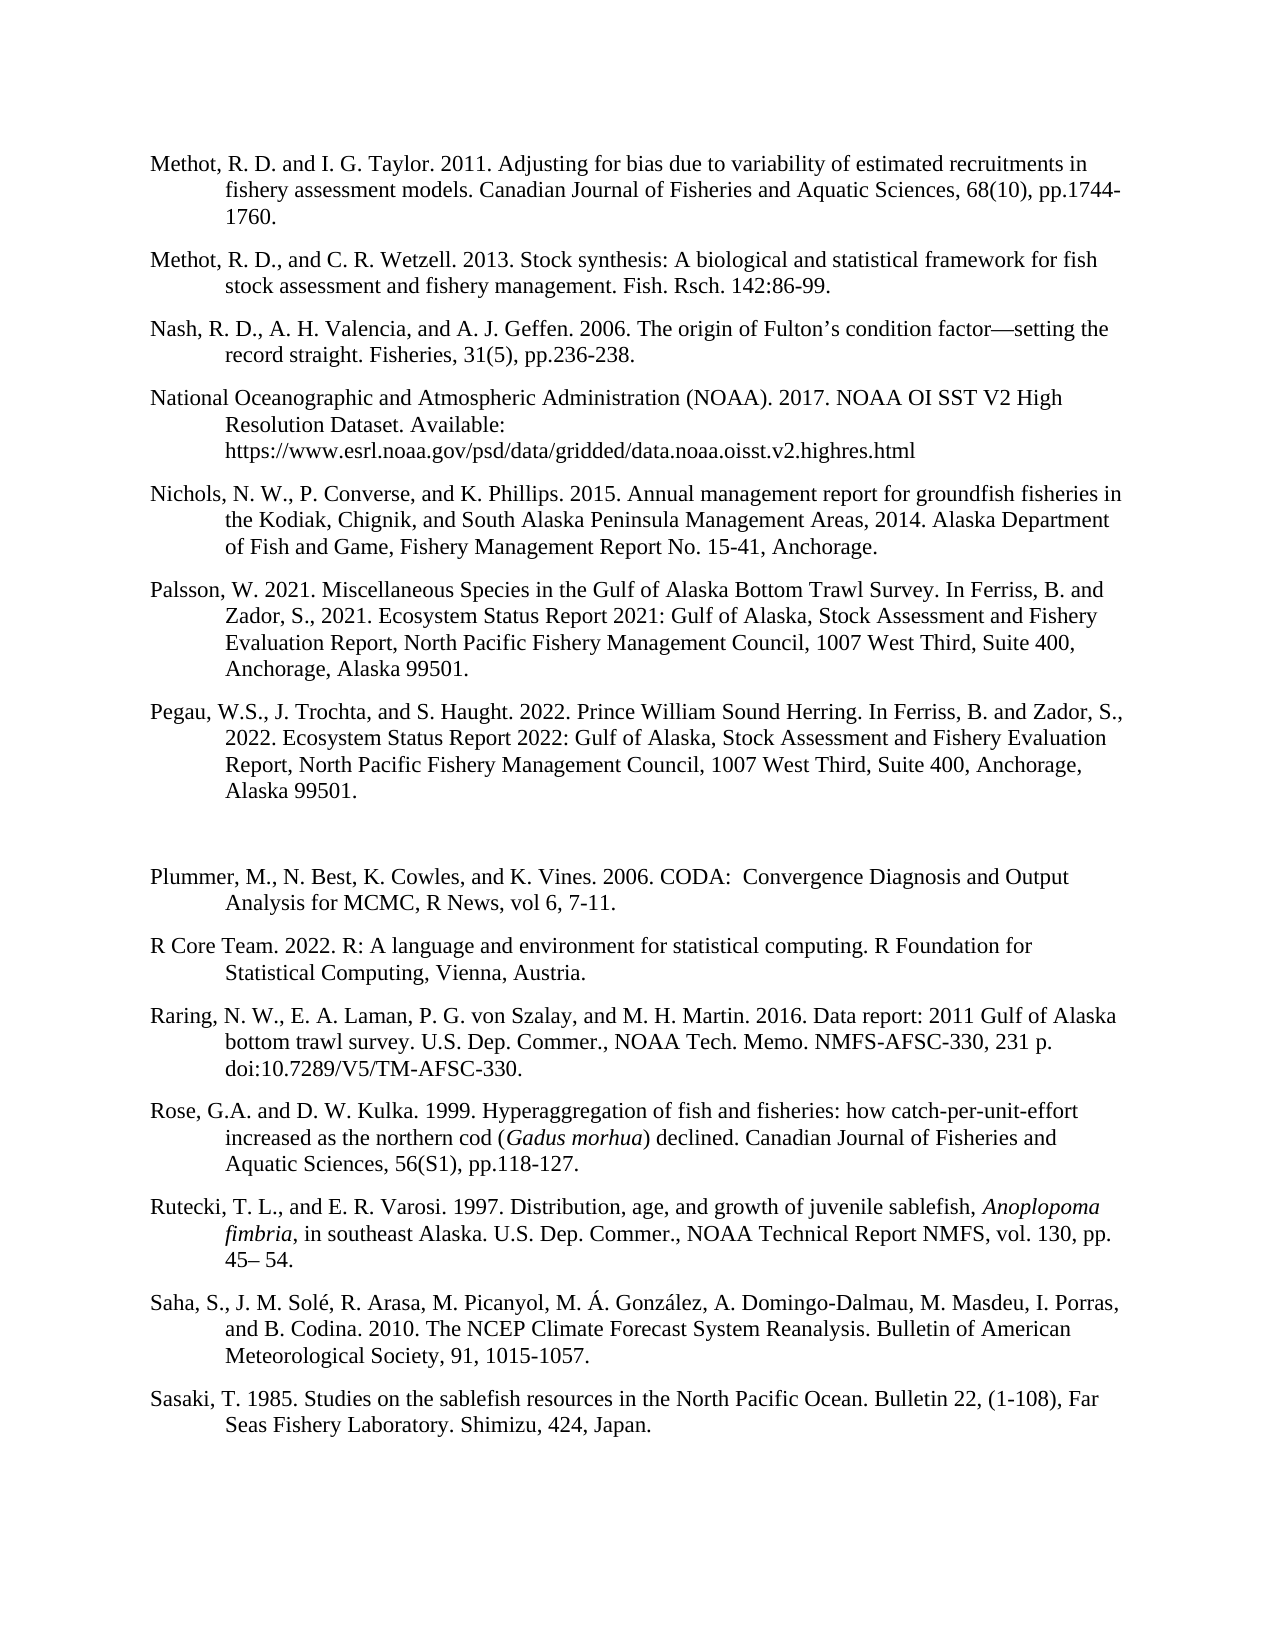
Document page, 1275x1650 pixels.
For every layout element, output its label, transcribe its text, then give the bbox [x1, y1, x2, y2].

text Nash, R. D., A. H. Valencia, and A. J. Geffen. 2006. The origin of Fulton’s condition factor—setting the record straight. Fisheries, 31(5), pp.236-238. [150, 315, 1125, 368]
text Sasaki, T. 1985. Studies on the sablefish resources in the North Pacific Ocean. Bulletin 22, (1-108), Far Seas Fishery Laboratory. Shimizu, 424, Japan. [150, 1385, 1125, 1437]
text Saha, S., J. M. Solé, R. Arasa, M. Picanyol, M. Á. González, A. Domingo-Dalmau, M. Masdeu, I. Porras, and B. Codina. 2010. The NCEP Climate Forecast System Reanalysis. Bulletin of American Meteorological Society, 91, 1015-1057. [150, 1289, 1125, 1368]
text Rose, G.A. and D. W. Kulka. 1999. Hyperaggregation of fish and fisheries: how catch-per-unit-effort increased as the northern cod (Gadus morhua) declined. Canadian Journal of Fisheries and Aquatic Sciences, 56(S1), pp.118-127. [150, 1098, 1125, 1177]
text Pegau, W.S., J. Trochta, and S. Haught. 2022. Prince William Sound Herring. In Ferriss, B. and Zador, S., 2022. Ecosystem Status Report 2022: Gulf of Alaska, Stock Assessment and Fishery Evaluation Report, North Pacific Fishery Management Council, 1007 West Third, Suite 400, Anchorage, Alaska 99501. [150, 698, 1125, 803]
text National Oceanographic and Atmospheric Administration (NOAA). 2017. NOAA OI SST V2 High Resolution Dataset. Available: https://www.esrl.noaa.gov/psd/data/gridded/data.noaa.oisst.v2.highres.html [150, 384, 1125, 463]
text Nichols, N. W., P. Converse, and K. Phillips. 2015. Annual management report for groundfish fisheries in the Kodiak, Chignik, and South Alaska Peninsula Management Areas, 2014. Alaska Department of Fish and Game, Fishery Management Report No. 15-41, Anchorage. [150, 480, 1125, 559]
text Methot, R. D. and I. G. Taylor. 2011. Adjusting for bias due to variability of estimated recruitments in fishery assessment models. Canadian Journal of Fisheries and Aquatic Sciences, 68(10), pp.1744-1760. [150, 150, 1125, 229]
text Plummer, M., N. Best, K. Cowles, and K. Vines. 2006. CODA: Convergence Diagnosis and Output Analysis for MCMC, R News, vol 6, 7-11. [150, 863, 1125, 916]
text R Core Team. 2022. R: A language and environment for statistical computing. R Foundation for Statistical Computing, Vienna, Austria. [150, 932, 1125, 985]
text Palsson, W. 2021. Miscellaneous Species in the Gulf of Alaska Bottom Trawl Survey. In Ferriss, B. and Zador, S., 2021. Ecosystem Status Report 2021: Gulf of Alaska, Stock Assessment and Fishery Evaluation Report, North Pacific Fishery Management Council, 1007 West Third, Suite 400, Anchorage, Alaska 99501. [150, 576, 1125, 681]
text Rutecki, T. L., and E. R. Varosi. 1997. Distribution, age, and growth of juvenile sablefish, Anoplopoma fimbria, in southeast Alaska. U.S. Dep. Commer., NOAA Technical Report NMFS, vol. 130, pp. 45– 54. [150, 1193, 1125, 1272]
text Raring, N. W., E. A. Laman, P. G. von Szalay, and M. H. Martin. 2016. Data report: 2011 Gulf of Alaska bottom trawl survey. U.S. Dep. Commer., NOAA Tech. Memo. NMFS-AFSC-330, 231 p. doi:10.7289/V5/TM-AFSC-330. [150, 1002, 1125, 1081]
text Methot, R. D., and C. R. Wetzell. 2013. Stock synthesis: A biological and statistical framework for fish stock assessment and fishery management. Fish. Rsch. 142:86-99. [150, 246, 1125, 298]
